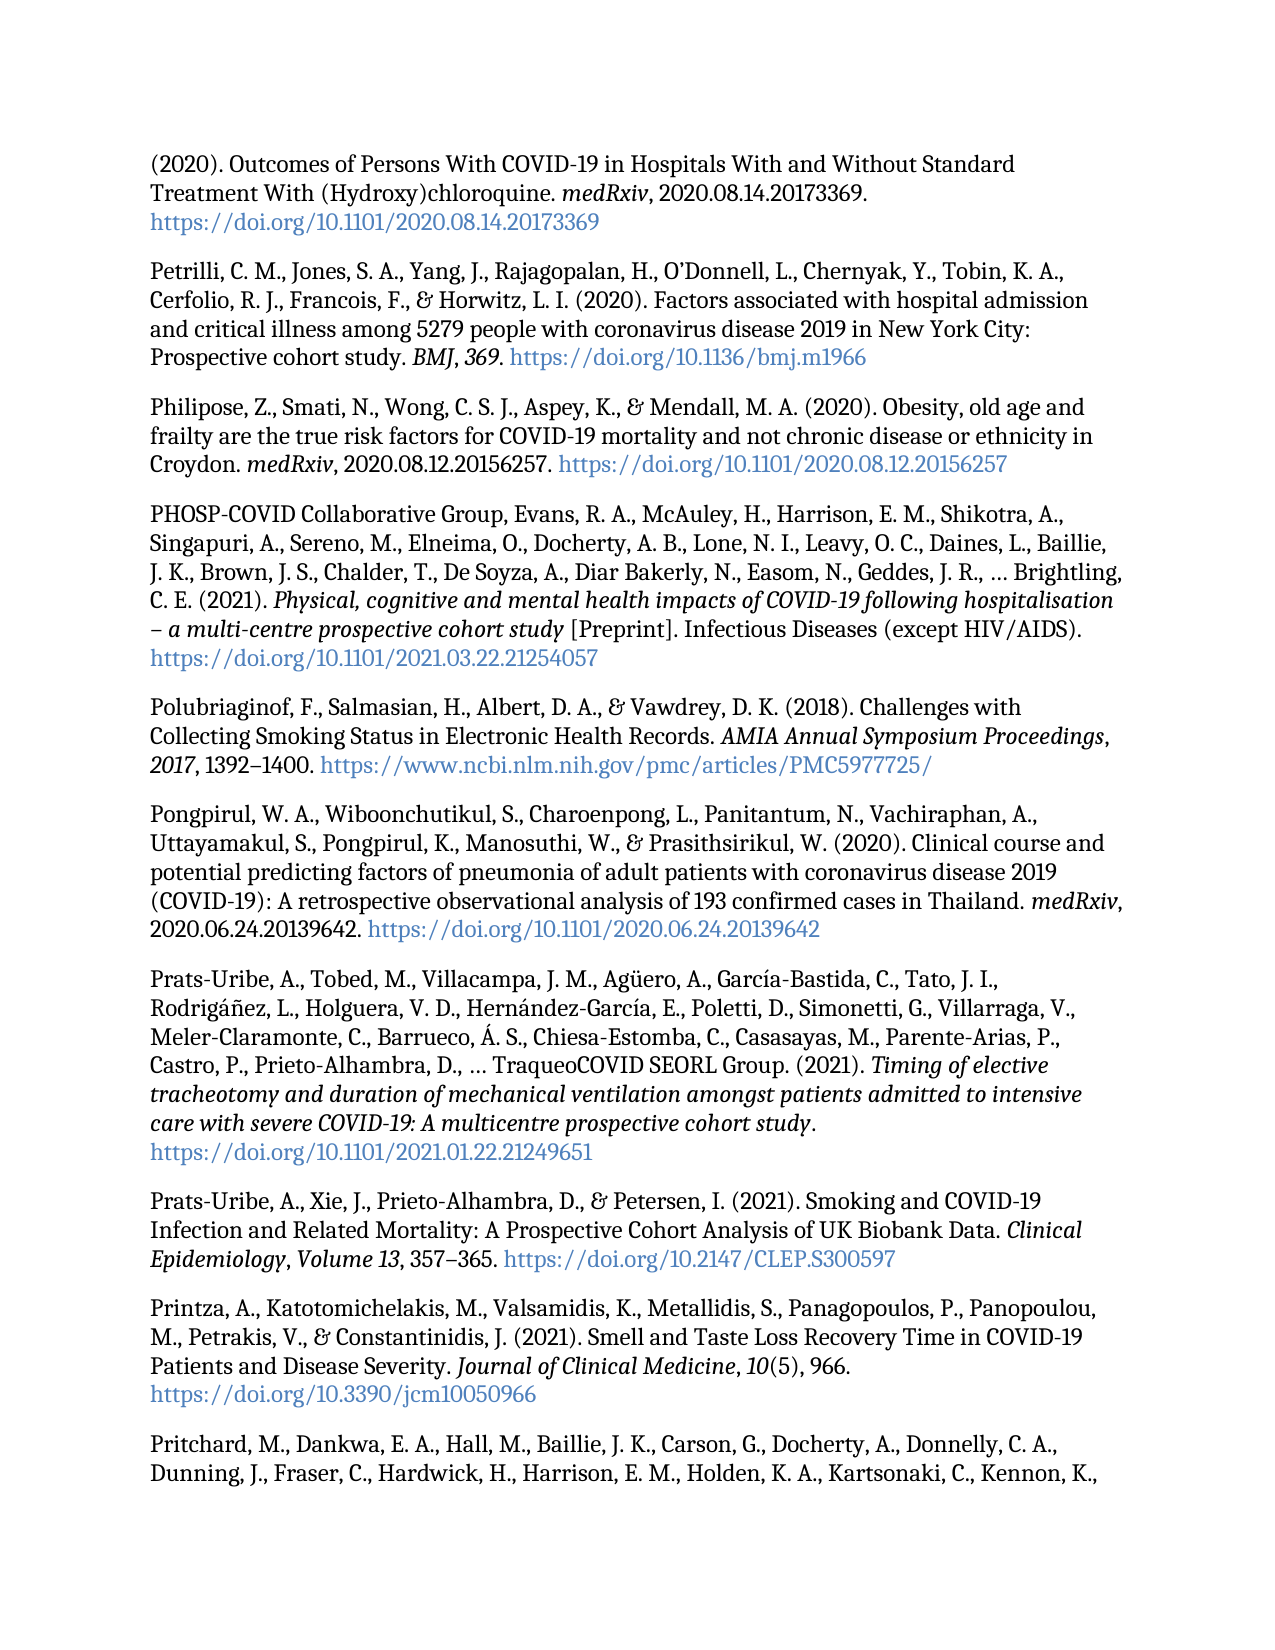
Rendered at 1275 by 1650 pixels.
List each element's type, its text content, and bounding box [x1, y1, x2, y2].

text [150, 1430, 1125, 1487]
text Prats-Uribe, A., Tobed, M., Villacampa, J. M., Agüero, A., García-Bastida, C., Tato, J. I., Rodrigáñez, L., Holguera, V. D., Hernández-García, E., Poletti, D., Simonetti, G., Villarraga, V., Meler-Claramonte, C., Barrueco, Á. S., Chiesa-Estomba, C., Casasayas, M., Parente-Arias, P., Castro, P., Prieto-Alhambra, D., … TraqueoCOVID SEORL Group. (2021). Timing of elective tracheotomy and duration of mechanical ventilation amongst patients admitted to intensive care with severe COVID-19: A multicentre prospective cohort study. https://doi.org/10.1101/2021.01.22.21249651 [150, 965, 1125, 1166]
text Petrilli, C. M., Jones, S. A., Yang, J., Rajagopalan, H., O’Donnell, L., Chernyak, Y., Tobin, K. A., Cerfolio, R. J., Francois, F., & Horwitz, L. I. (2020). Factors associated with hospital admission and critical illness among 5279 people with coronavirus disease 2019 in New York City: Prospective cohort study. BMJ, 369. https://doi.org/10.1136/bmj.m1966 [150, 257, 1125, 372]
text Pongpirul, W. A., Wiboonchutikul, S., Charoenpong, L., Panitantum, N., Vachiraphan, A., Uttayamakul, S., Pongpirul, K., Manosuthi, W., & Prasithsirikul, W. (2020). Clinical course and potential predicting factors of pneumonia of adult patients with coronavirus disease 2019 (COVID-19): A retrospective observational analysis of 193 confirmed cases in Thailand. medRxiv, 2020.06.24.20139642. https://doi.org/10.1101/2020.06.24.20139642 [150, 800, 1125, 944]
text Polubriaginof, F., Salmasian, H., Albert, D. A., & Vawdrey, D. K. (2018). Challenges with Collecting Smoking Status in Electronic Health Records. AMIA Annual Symposium Proceedings, 2017, 1392–1400. https://www.ncbi.nlm.nih.gov/pmc/articles/PMC5977725/ [150, 693, 1125, 779]
text Prats-Uribe, A., Xie, J., Prieto-Alhambra, D., & Petersen, I. (2021). Smoking and COVID-19 Infection and Related Mortality: A Prospective Cohort Analysis of UK Biobank Data. Clinical Epidemiology, Volume 13, 357–365. https://doi.org/10.2147/CLEP.S300597 [150, 1187, 1125, 1273]
text Philipose, Z., Smati, N., Wong, C. S. J., Aspey, K., & Mendall, M. A. (2020). Obesity, old age and frailty are the true risk factors for COVID-19 mortality and not chronic disease or ethnicity in Croydon. medRxiv, 2020.08.12.20156257. https://doi.org/10.1101/2020.08.12.20156257 [150, 393, 1125, 479]
text PHOSP-COVID Collaborative Group, Evans, R. A., McAuley, H., Harrison, E. M., Shikotra, A., Singapuri, A., Sereno, M., Elneima, O., Docherty, A. B., Lone, N. I., Leavy, O. C., Daines, L., Baillie, J. K., Brown, J. S., Chalder, T., De Soyza, A., Diar Bakerly, N., Easom, N., Geddes, J. R., … Brightling, C. E. (2021). Physical, cognitive and mental health impacts of COVID-19 following hospitalisation – a multi-centre prospective cohort study [Preprint]. Infectious Diseases (except HIV/AIDS). https://doi.org/10.1101/2021.03.22.21254057 [150, 500, 1125, 672]
text Printza, A., Katotomichelakis, M., Valsamidis, K., Metallidis, S., Panagopoulos, P., Panopoulou, M., Petrakis, V., & Constantinidis, J. (2021). Smell and Taste Loss Recovery Time in COVID-19 Patients and Disease Severity. Journal of Clinical Medicine, 10(5), 966. https://doi.org/10.3390/jcm10050966 [150, 1294, 1125, 1409]
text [150, 150, 1125, 236]
